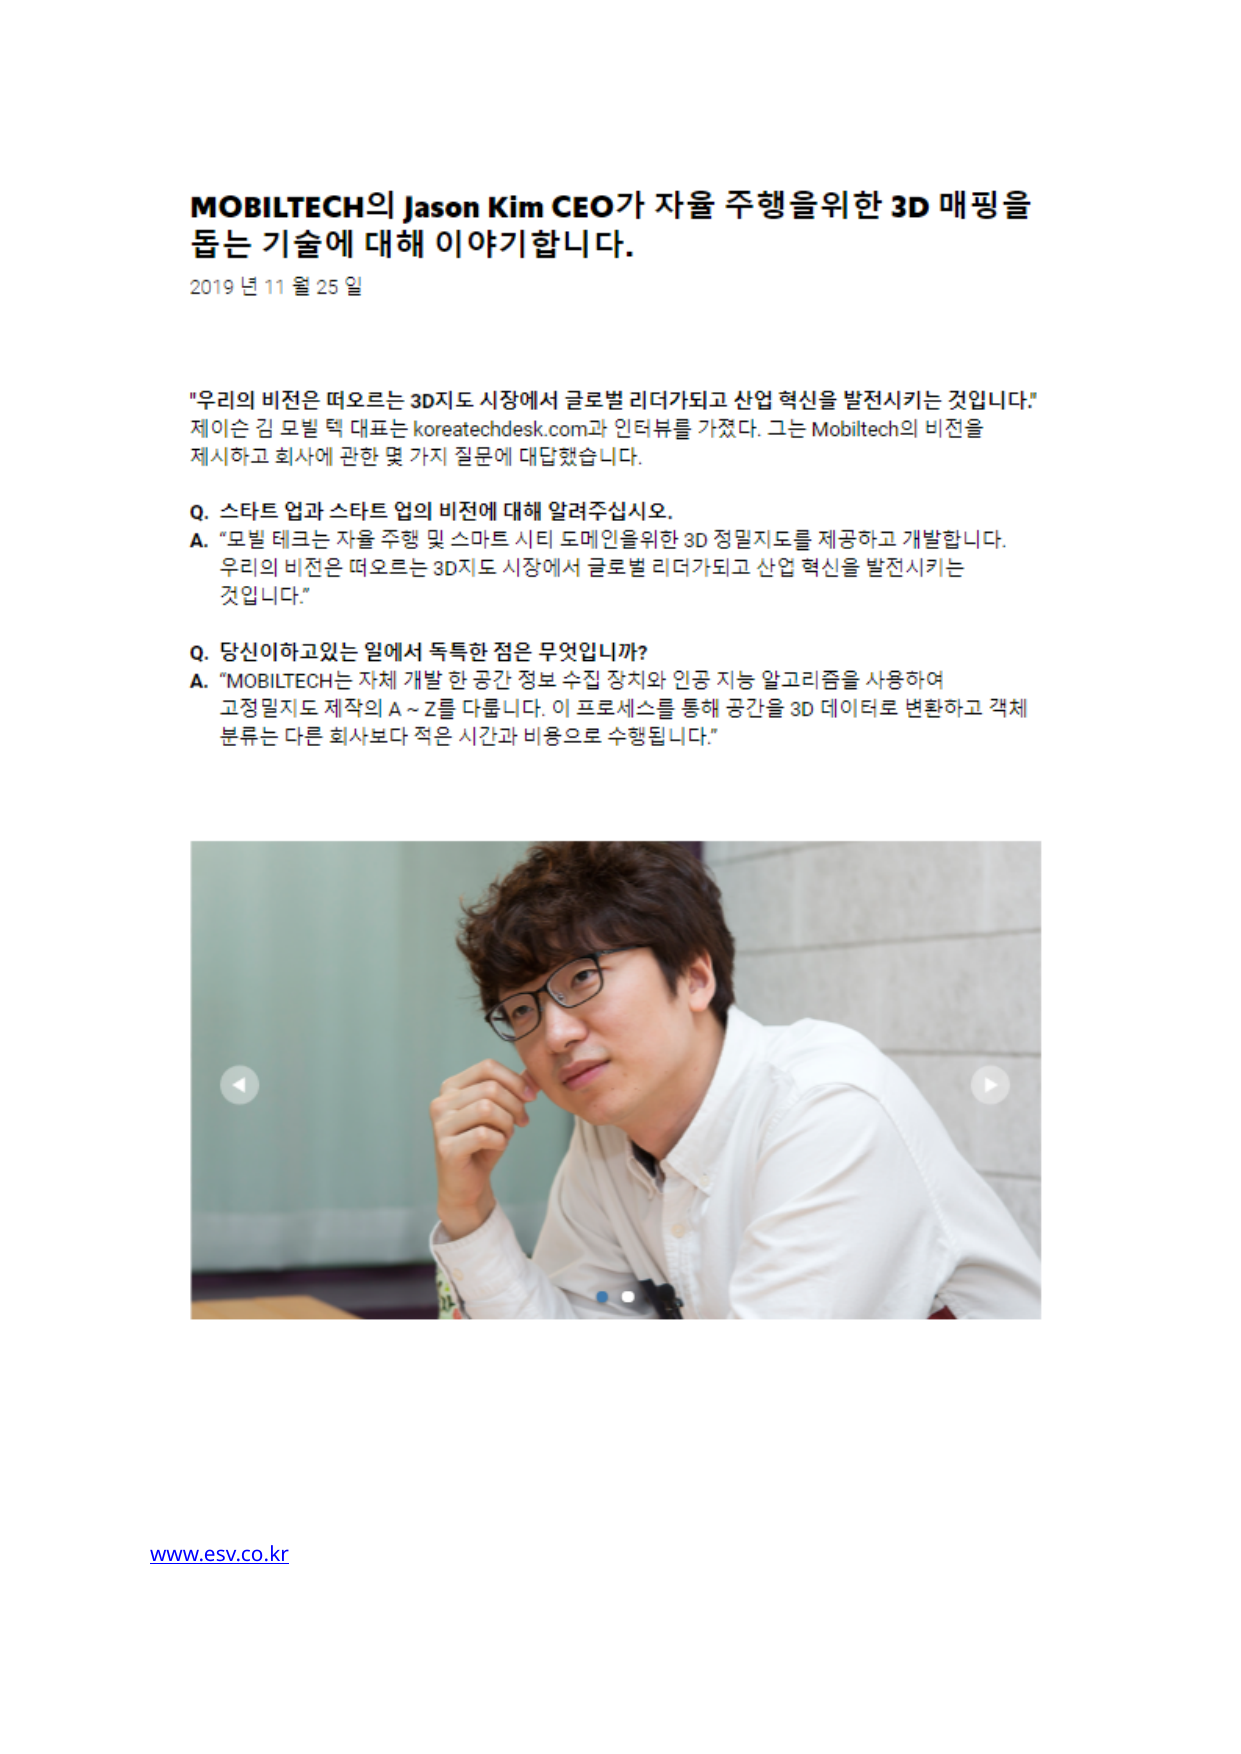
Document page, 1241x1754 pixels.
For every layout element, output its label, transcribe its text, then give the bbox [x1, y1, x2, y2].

text www.esv.co.kr [150, 1539, 1090, 1567]
picture [150, 177, 1065, 1340]
